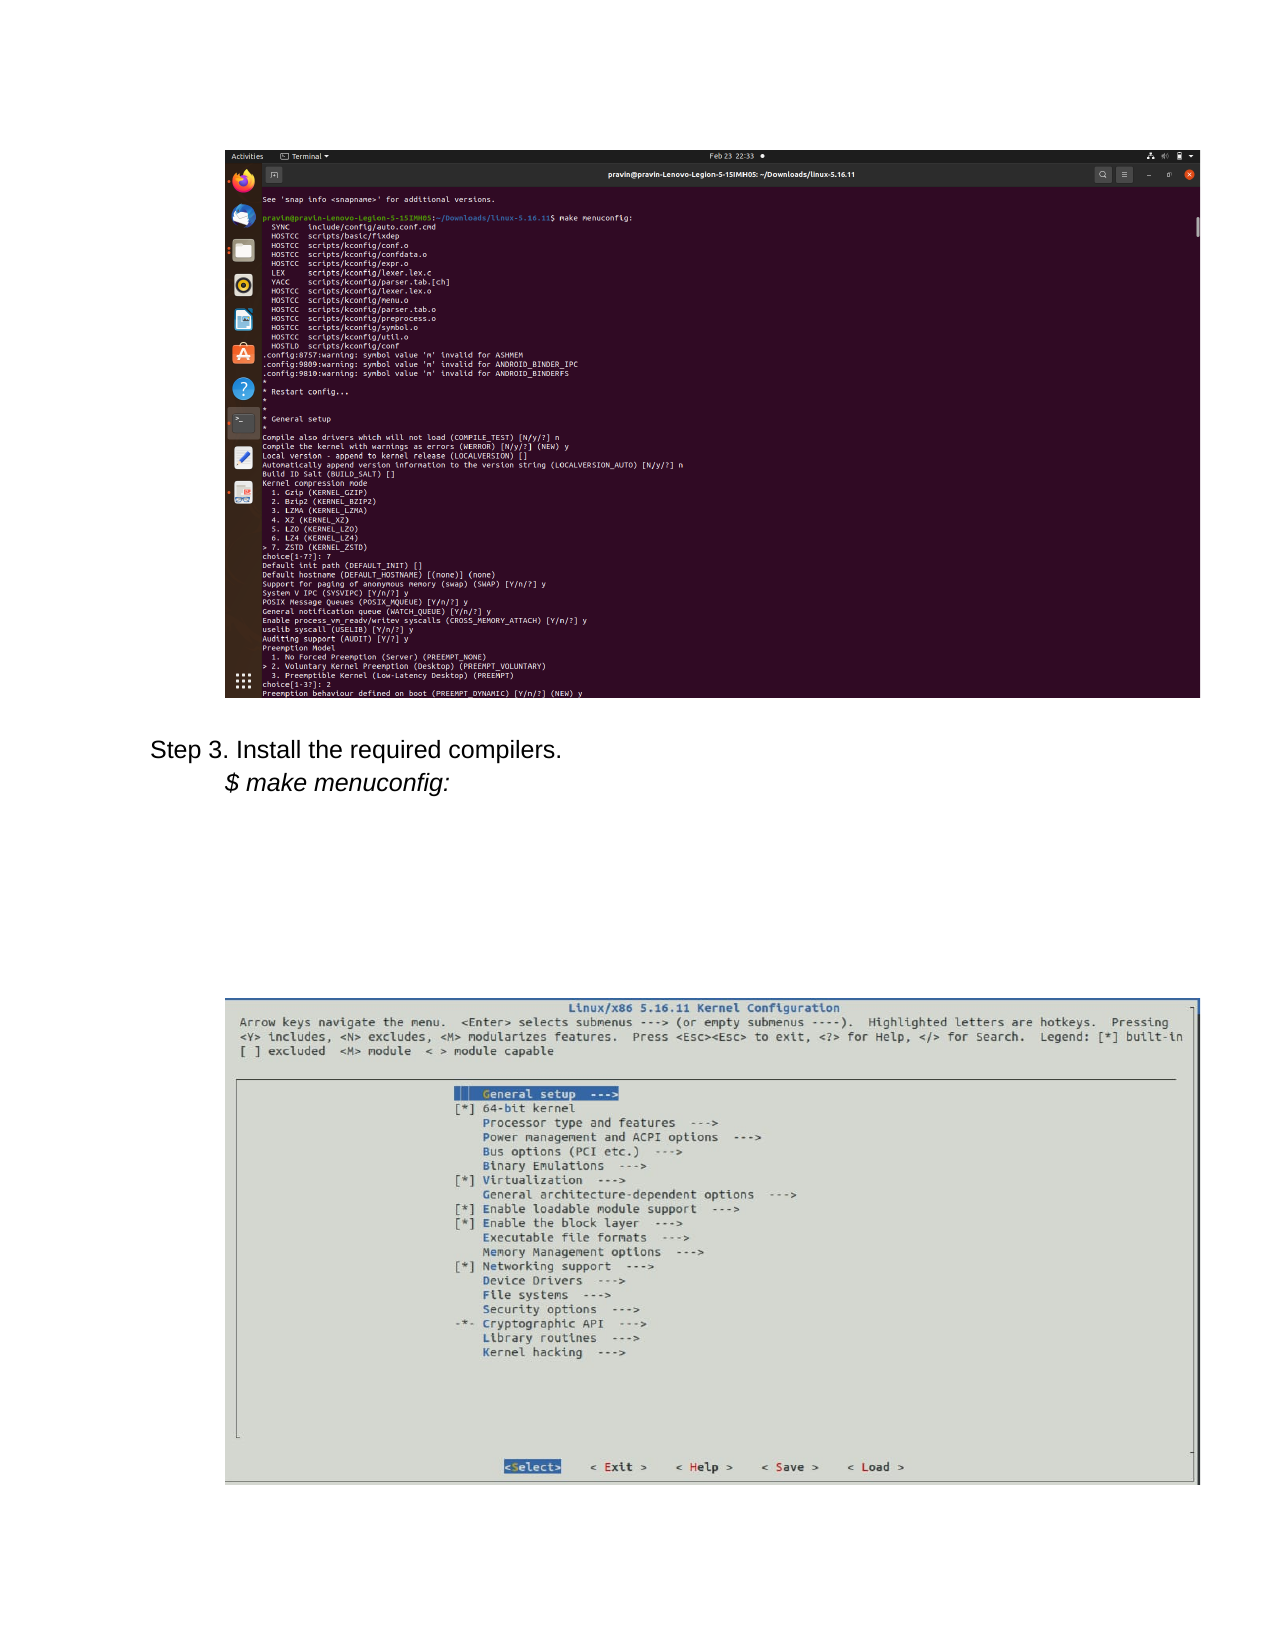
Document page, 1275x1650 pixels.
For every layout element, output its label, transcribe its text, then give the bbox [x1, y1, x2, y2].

picture [225, 998, 1200, 1485]
picture [225, 150, 1200, 698]
text $ make menuconfig: [225, 768, 1125, 797]
text Step 3. Install the required compilers. [150, 735, 1125, 763]
